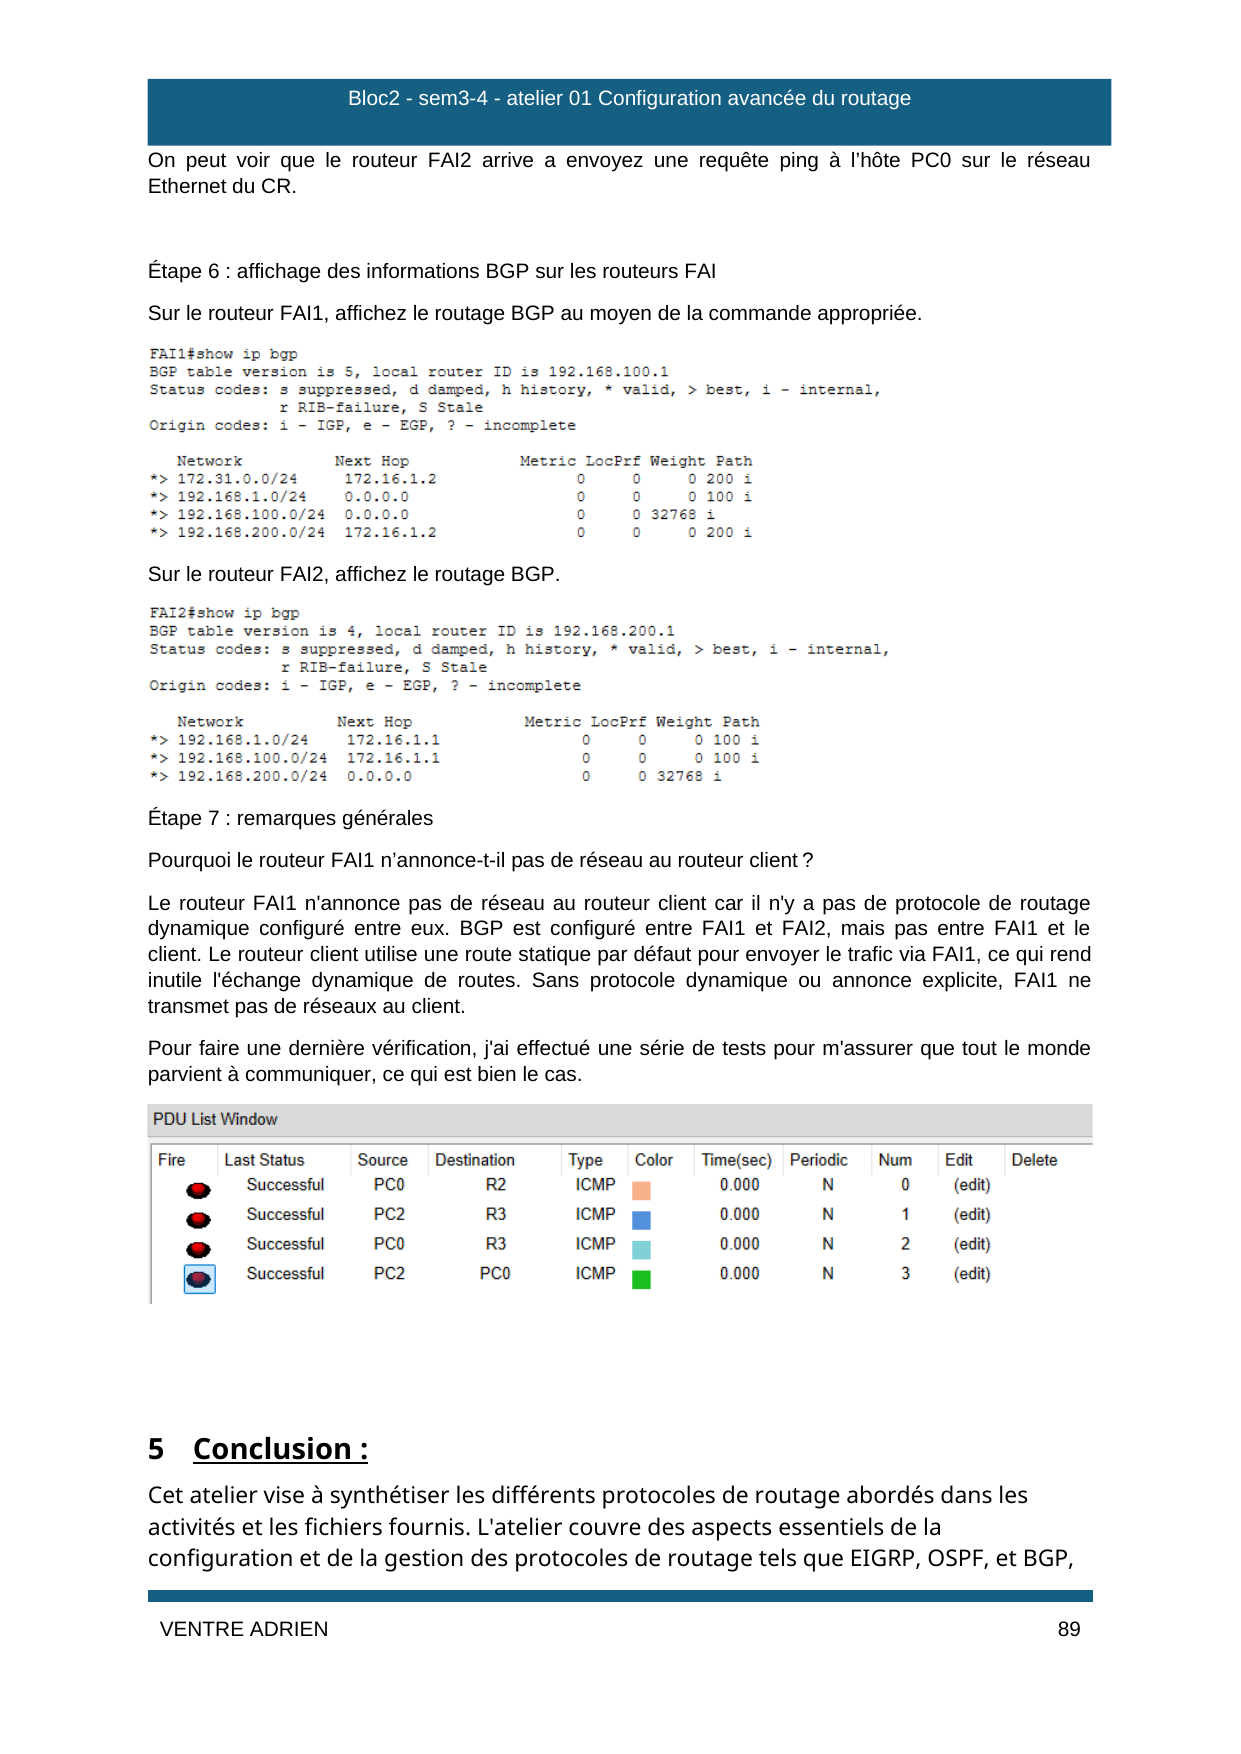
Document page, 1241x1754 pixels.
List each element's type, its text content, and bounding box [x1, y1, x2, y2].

text On peut voir que le routeur FAI2 arrive a envoyez une requête ping à l’hôte PC0 sur le réseau Ethernet du CR. [148, 148, 1093, 197]
picture [147, 604, 888, 787]
text Sur le routeur FAI1, affichez le routage BGP au moyen de la commande appropriée. [148, 301, 1093, 325]
picture [147, 343, 885, 543]
text Étape 7 : remarques générales [148, 805, 1093, 829]
text Pourquoi le routeur FAI1 n’annonce-t-il pas de réseau au routeur client ? [148, 848, 1093, 872]
picture [147, 1104, 1093, 1304]
text Sur le routeur FAI2, affichez le routage BGP. [148, 562, 1093, 586]
text Pour faire une dernière vérification, j'ai effectué une série de tests pour m'assurer que tout le monde parvient à communiquer, ce qui est bien le cas. [148, 1036, 1093, 1086]
text Étape 6 : affichage des informations BGP sur les routeurs FAI [148, 258, 1093, 282]
text Le routeur FAI1 n'annonce pas de réseau au routeur client car il n'y a pas de protocole de routage dynamique configuré entre eux. BGP est configuré entre FAI1 et FAI2, mais pas entre FAI1 et le client. Le routeur client utilise une route statique par défaut pour envoyer le trafic via FAI1, ce qui rend inutile l'échange dynamique de routes. Sans protocole dynamique ou annonce explicite, FAI1 ne transmet pas de réseaux au client. [148, 890, 1093, 1018]
subtitle Conclusion : [148, 1428, 1093, 1468]
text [148, 1479, 1093, 1573]
